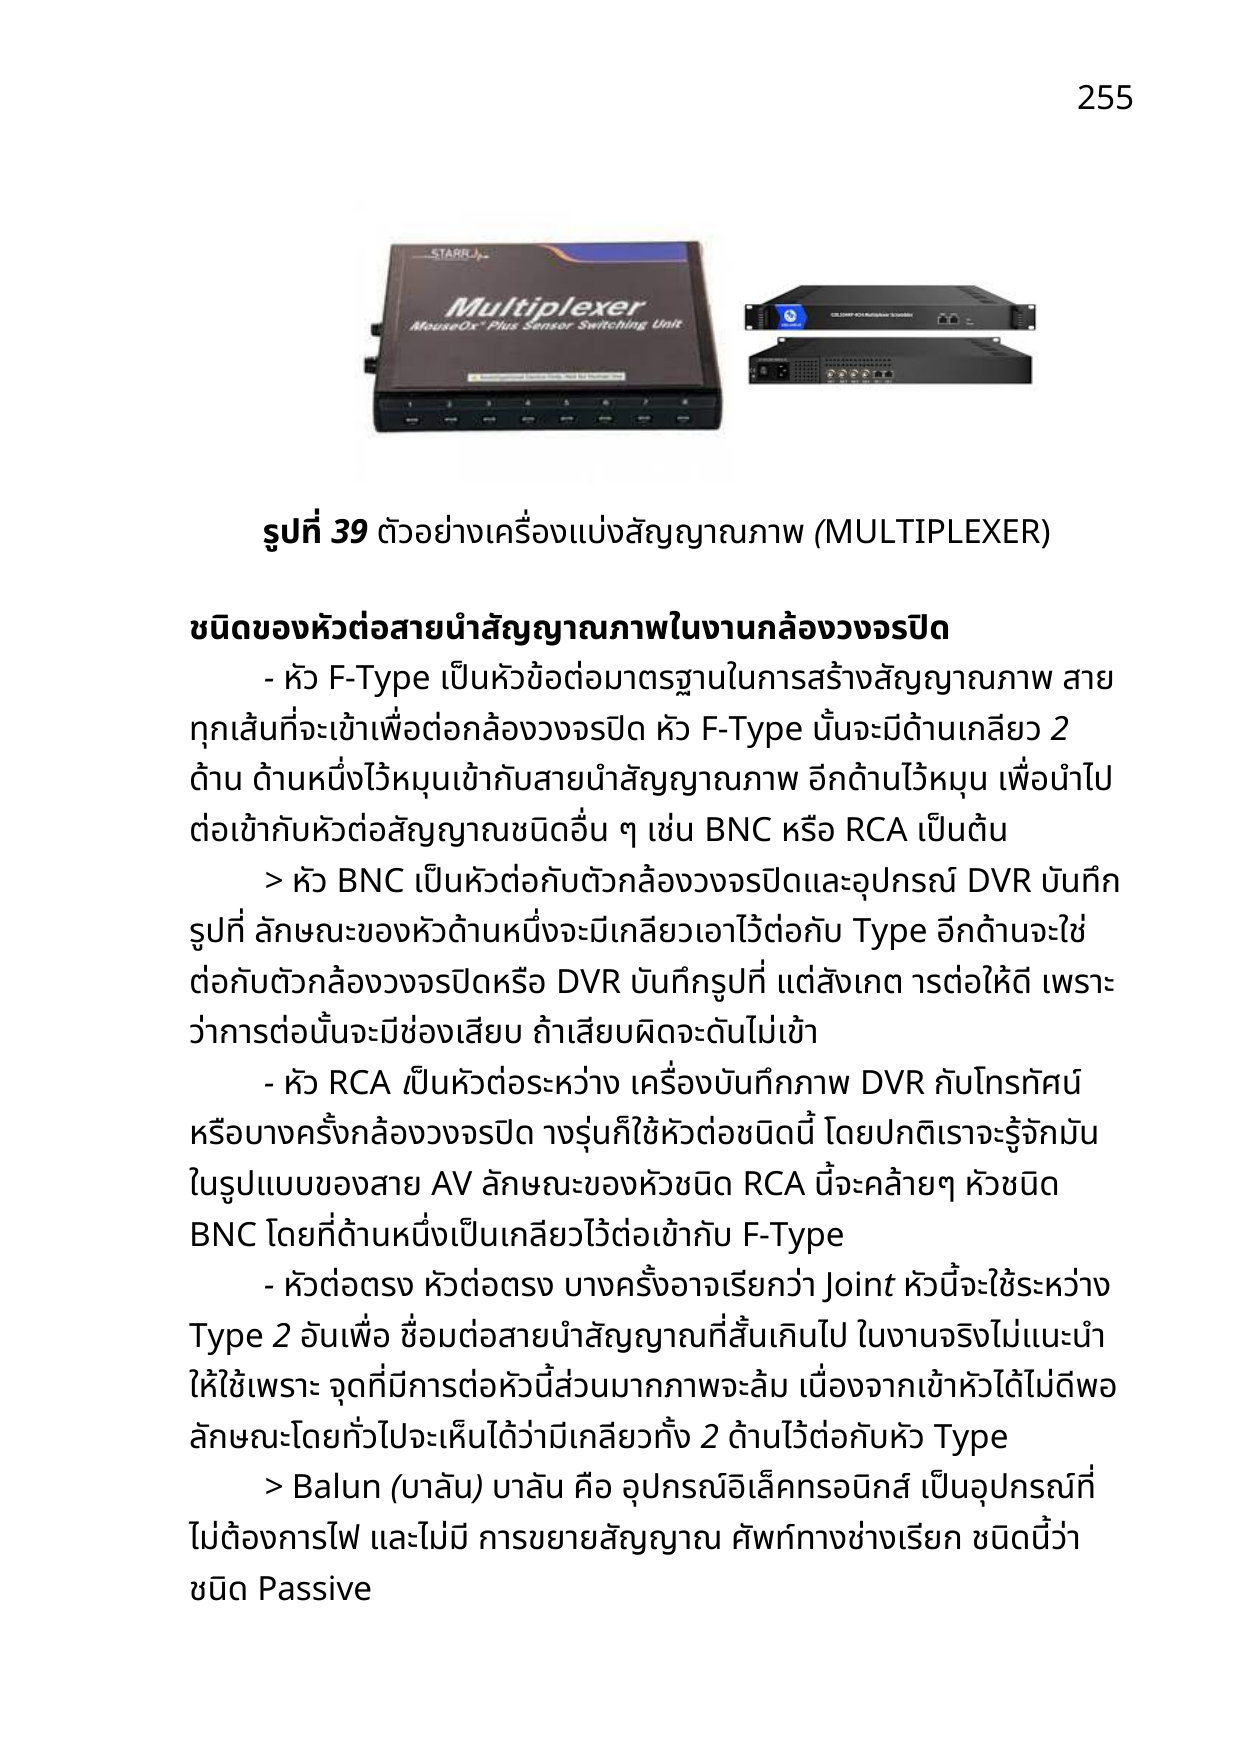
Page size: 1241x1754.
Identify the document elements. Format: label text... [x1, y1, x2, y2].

text - หัว F-Type เป็นหัวข้อต่อมาตรฐานในการสร้างสัญญาณภาพ สายทุกเส้นที่จะเข้าเพื่อต่อกล้องวงจรปิด หัว F-Type นั้นจะมีด้านเกลียว 2 ด้าน ด้านหนึ่งไว้หมุนเข้ากับสายนําสัญญาณภาพ อีกด้านไว้หมุน เพื่อนําไปต่อเข้ากับหัวต่อสัญญาณชนิดอื่น ๆ เช่น BNC หรือ RCA เป็นต้น [189, 654, 1124, 856]
text - หัวต่อตรง หัวต่อตรง บางครั้งอาจเรียกว่า Joint หัวนี้จะใช้ระหว่าง Type 2 อันเพื่อ ชื่อมต่อสายนําสัญญาณที่สั้นเกินไป ในงานจริงไม่แนะนําให้ใช้เพราะ จุดที่มีการต่อหัวนี้ส่วนมากภาพจะล้ม เนื่องจากเข้าหัวได้ไม่ดีพอ ลักษณะโดยทั่วไปจะเห็นได้ว่ามีเกลียวทั้ง 2 ด้านไว้ต่อกับหัว Type [189, 1261, 1124, 1463]
picture [353, 200, 733, 483]
text รูปที่ 39 ตัวอย่างเครื่องแบ่งสัญญาณภาพ (MULTIPLEXER) [189, 508, 1124, 558]
text > Balun (บาลัน) บาลัน คือ อุปกรณ์อิเล็คทรอนิกส์ เป็นอุปกรณ์ที่ ไม่ต้องการไฟ และไม่มี การขยายสัญญาณ ศัพท์ทางช่างเรียก ชนิดนี้ว่า ชนิด Passive [189, 1463, 1124, 1615]
picture [737, 200, 1051, 483]
text - หัว RCA เป็นหัวต่อระหว่าง เครื่องบันทึกภาพ DVR กับโทรทัศน์หรือบางครั้งกล้องวงจรปิด างรุ่นก็ใช้หัวต่อชนิดนี้ โดยปกติเราจะรู้จักมันในรูปแบบของสาย AV ลักษณะของหัวชนิด RCA นี้จะคล้ายๆ หัวชนิด BNC โดยที่ด้านหนึ่งเป็นเกลียวไว้ต่อเข้ากับ F-Type [189, 1059, 1124, 1261]
text ชนิดของหัวต่อสายนําสัญญาณภาพในงานกล้องวงจรปิด [189, 604, 1124, 654]
text > หัว BNC เป็นหัวต่อกับตัวกล้องวงจรปิดและอุปกรณ์ DVR บันทึกรูปที่ ลักษณะของหัวด้านหนึ่งจะมีเกลียวเอาไว้ต่อกับ Type อีกด้านจะใช่ต่อกับตัวกล้องวงจรปิดหรือ DVR บันทึกรูปที่ แต่สังเกต ารต่อให้ดี เพราะว่าการต่อนั้นจะมีช่องเสียบ ถ้าเสียบผิดจะดันไม่เข้า [189, 856, 1124, 1059]
